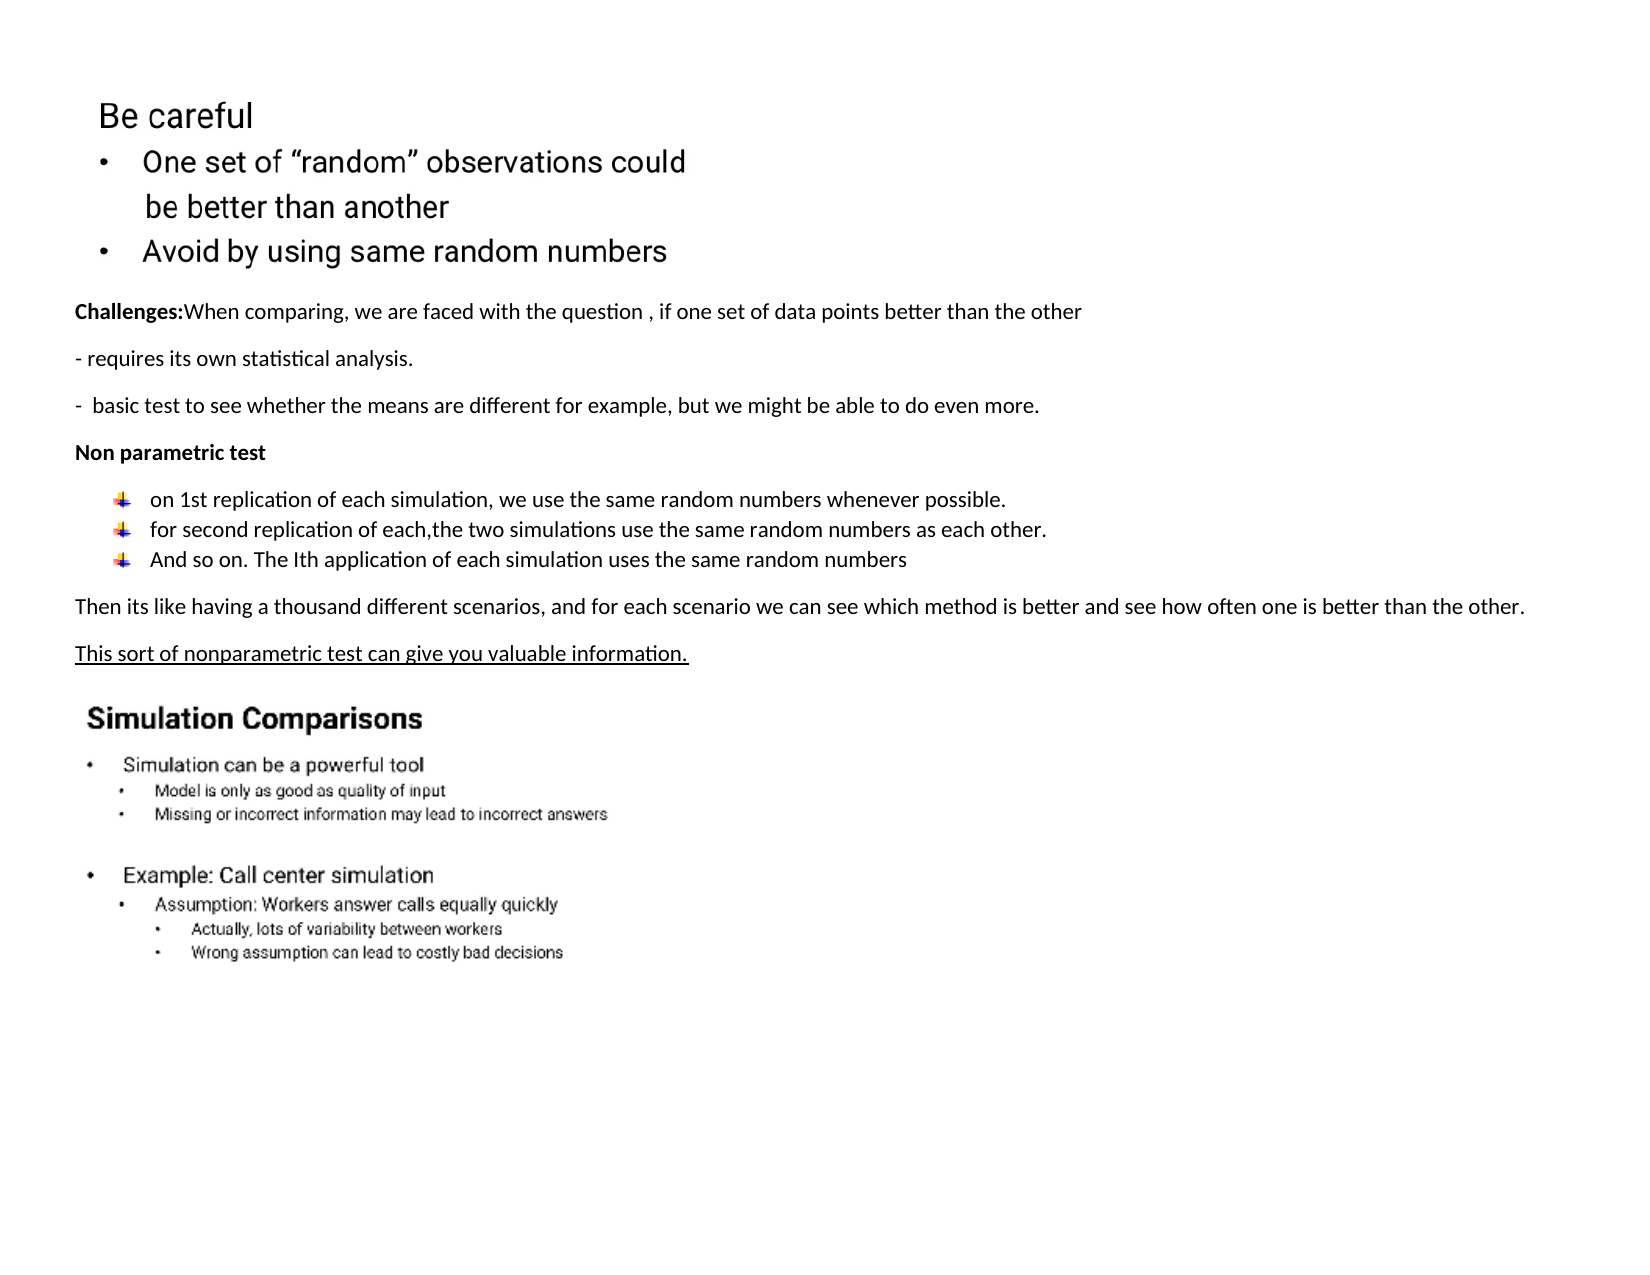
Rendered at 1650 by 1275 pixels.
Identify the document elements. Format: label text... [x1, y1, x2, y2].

list And so on. The Ith application of each simulation uses the same random numbers [112, 545, 1575, 573]
picture [113, 551, 131, 568]
text - requires its own statistical analysis. [75, 344, 1575, 372]
text - basic test to see whether the means are different for example, but we might be able to do even more. [75, 391, 1575, 419]
text Challenges:When comparing, we are faced with the question , if one set of data points better than the other [75, 297, 1575, 326]
picture [113, 520, 131, 538]
text Non parametric test [75, 438, 1575, 466]
picture [75, 75, 704, 279]
list on 1st replication of each simulation, we use the same random numbers whenever possible. [112, 485, 1575, 513]
list for second replication of each,the two simulations use the same random numbers as each other. [112, 515, 1575, 543]
text Then its like having a thousand different scenarios, and for each scenario we can see which method is better and see how often one is better than the other. [75, 592, 1575, 620]
picture [113, 490, 131, 508]
picture [75, 686, 633, 975]
text This sort of nonparametric test can give you valuable information. [75, 639, 1575, 667]
